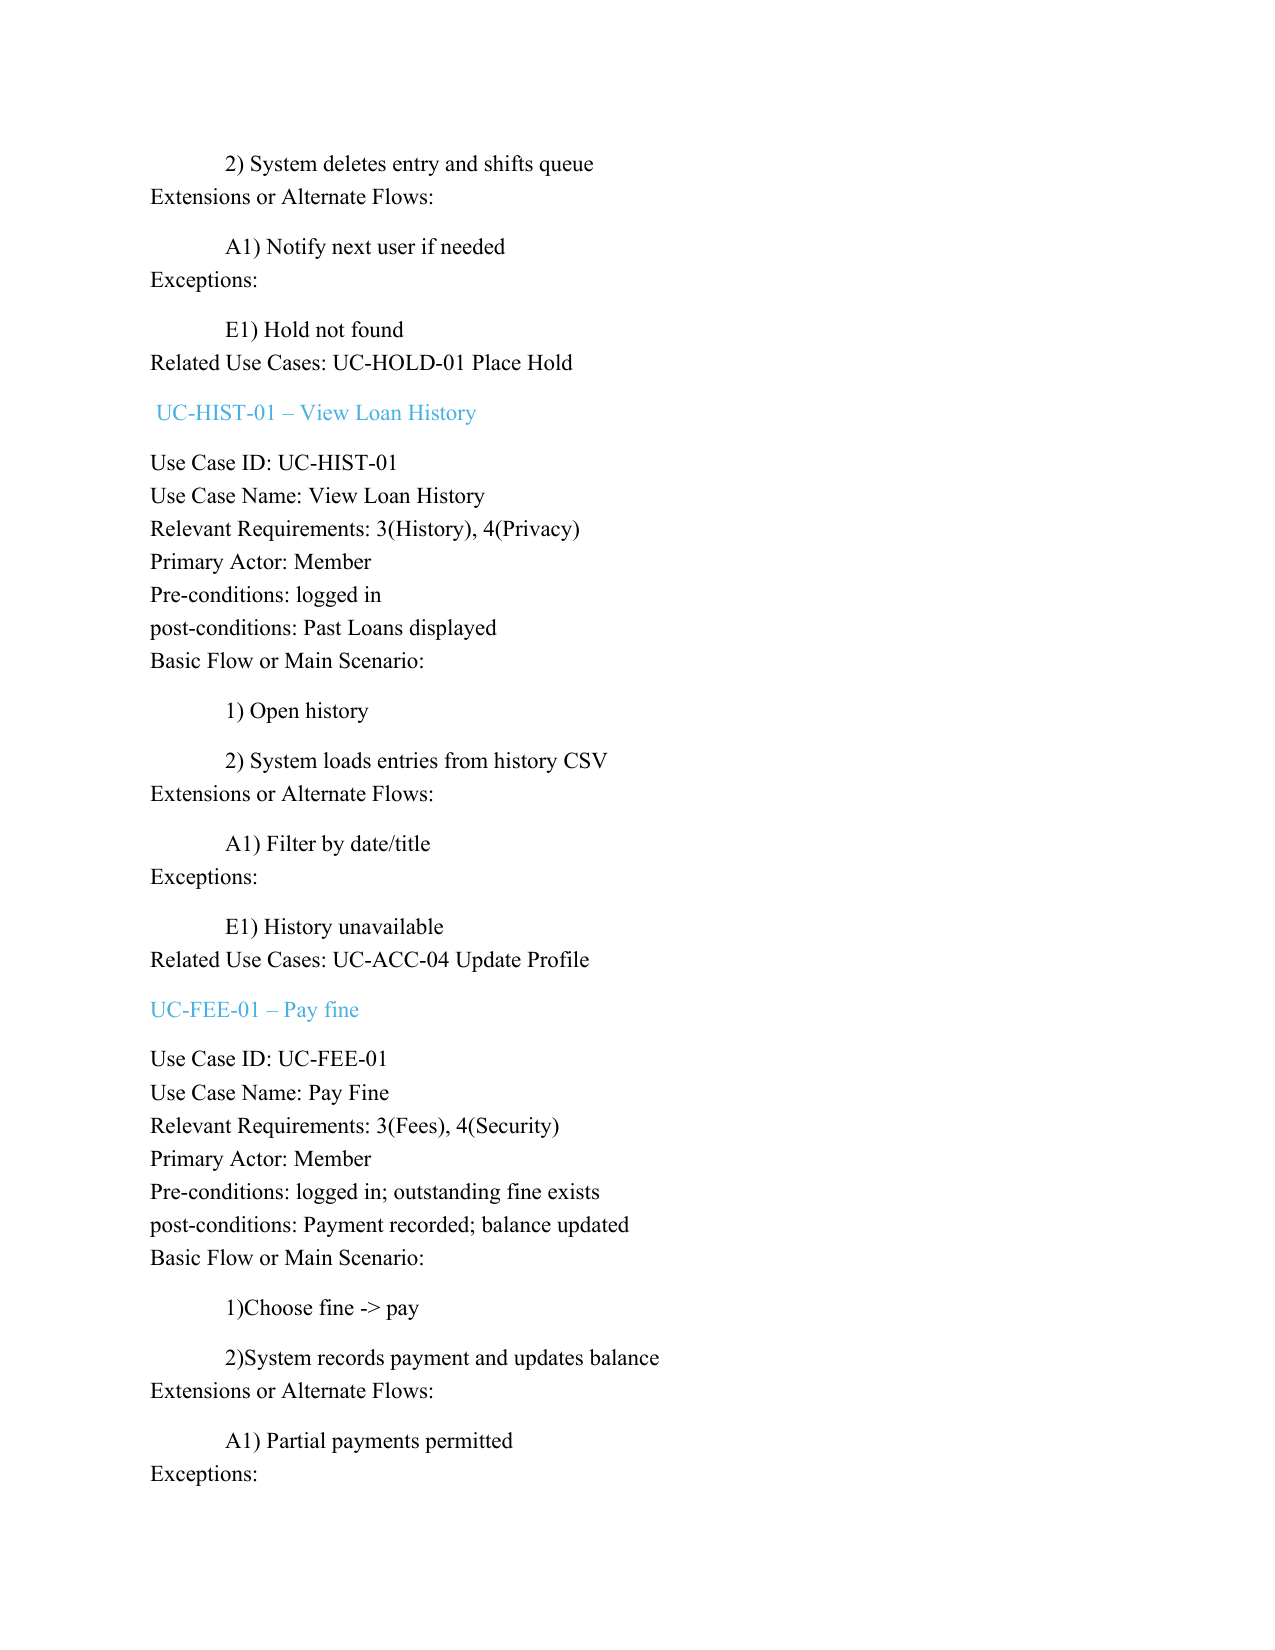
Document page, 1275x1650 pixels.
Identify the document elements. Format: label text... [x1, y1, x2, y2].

text Use Case ID: UC-HIST-01 Use Case Name: View Loan History Relevant Requirements: 3(History), 4(Privacy) Primary Actor: Member Pre-conditions: logged in post-conditions: Past Loans displayed Basic Flow or Main Scenario: [150, 448, 1125, 674]
text A1) Filter by date/title Exceptions: [150, 830, 1125, 889]
text Use Case ID: UC-FEE-01 Use Case Name: Pay Fine Relevant Requirements: 3(Fees), 4(Security) Primary Actor: Member Pre-conditions: logged in; outstanding fine exists post-conditions: Payment recorded; balance updated Basic Flow or Main Scenario: [150, 1045, 1125, 1271]
text UC-HIST-01 – View Loan History [150, 399, 1125, 425]
text 2) System loads entries from history CSV Extensions or Alternate Flows: [150, 747, 1125, 806]
text E1) History unavailable Related Use Cases: UC-ACC-04 Update Profile [150, 913, 1125, 972]
text 2)System records payment and updates balance Extensions or Alternate Flows: [150, 1344, 1125, 1403]
text 1)Choose fine -> pay [150, 1294, 1125, 1320]
text 2) System deletes entry and shifts queue Extensions or Alternate Flows: [150, 150, 1125, 209]
text UC-FEE-01 – Pay fine [150, 996, 1125, 1022]
text E1) Hold not found Related Use Cases: UC-HOLD-01 Place Hold [150, 316, 1125, 375]
text A1) Partial payments permitted Exceptions: [150, 1427, 1125, 1486]
text A1) Notify next user if needed Exceptions: [150, 233, 1125, 292]
text 1) Open history [150, 697, 1125, 723]
